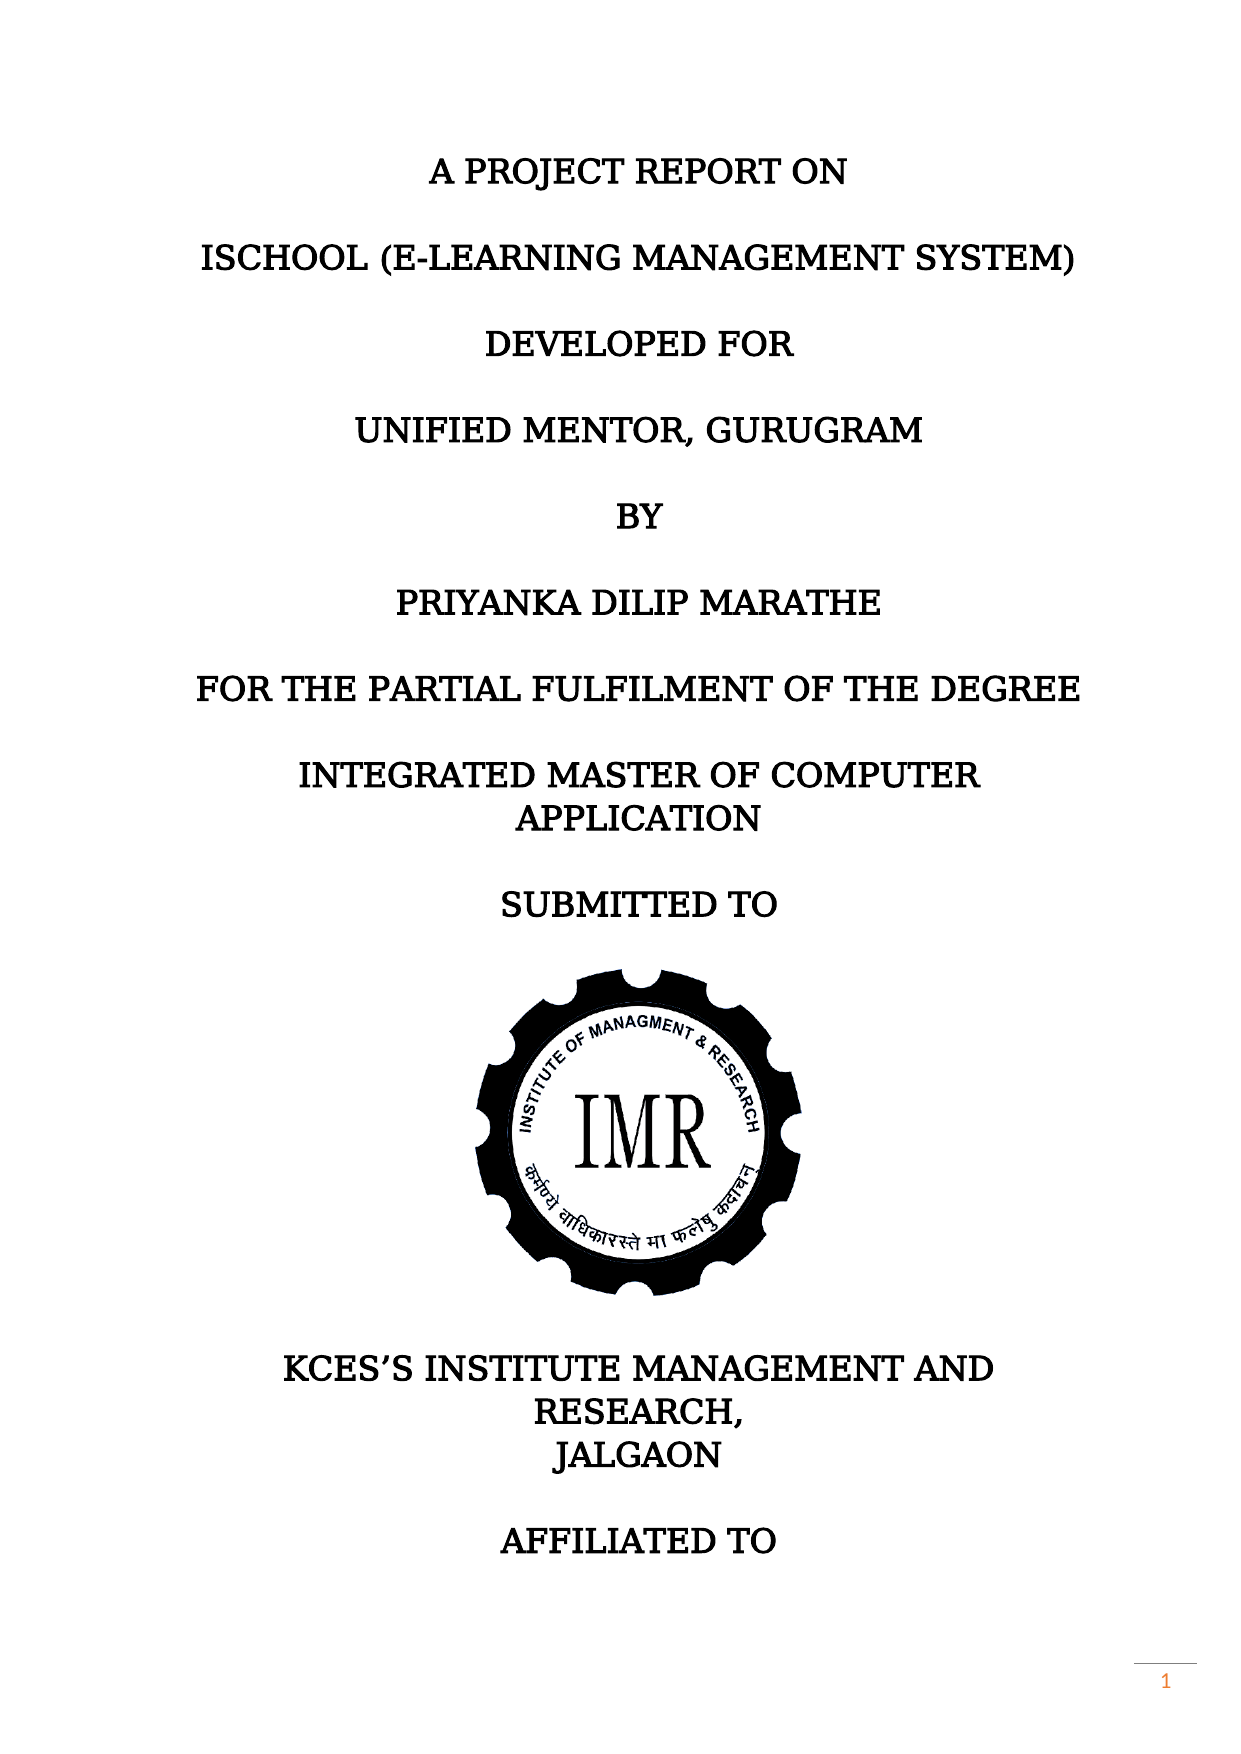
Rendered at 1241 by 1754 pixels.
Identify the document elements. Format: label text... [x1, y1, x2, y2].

text KCES’S INSTITUTE MANAGEMENT AND RESEARCH, [187, 1347, 1090, 1430]
text UNIFIED MENTOR, GURUGRAM [187, 409, 1090, 449]
text ISCHOOL (E-LEARNING MANAGEMENT SYSTEM) [187, 236, 1090, 276]
text A PROJECT REPORT ON [187, 150, 1090, 190]
text PRIYANKA DILIP MARATHE [187, 581, 1090, 621]
text FOR THE PARTIAL FULFILMENT OF THE DEGREE [187, 667, 1090, 707]
picture [475, 969, 803, 1302]
text AFFILIATED TO [187, 1519, 1090, 1559]
text INTEGRATED MASTER OF COMPUTER APPLICATION [187, 754, 1090, 837]
text SUBMITTED TO [187, 883, 1090, 923]
text JALGAON [187, 1433, 1090, 1473]
text BY [187, 495, 1090, 535]
text DEVELOPED FOR [187, 322, 1090, 362]
